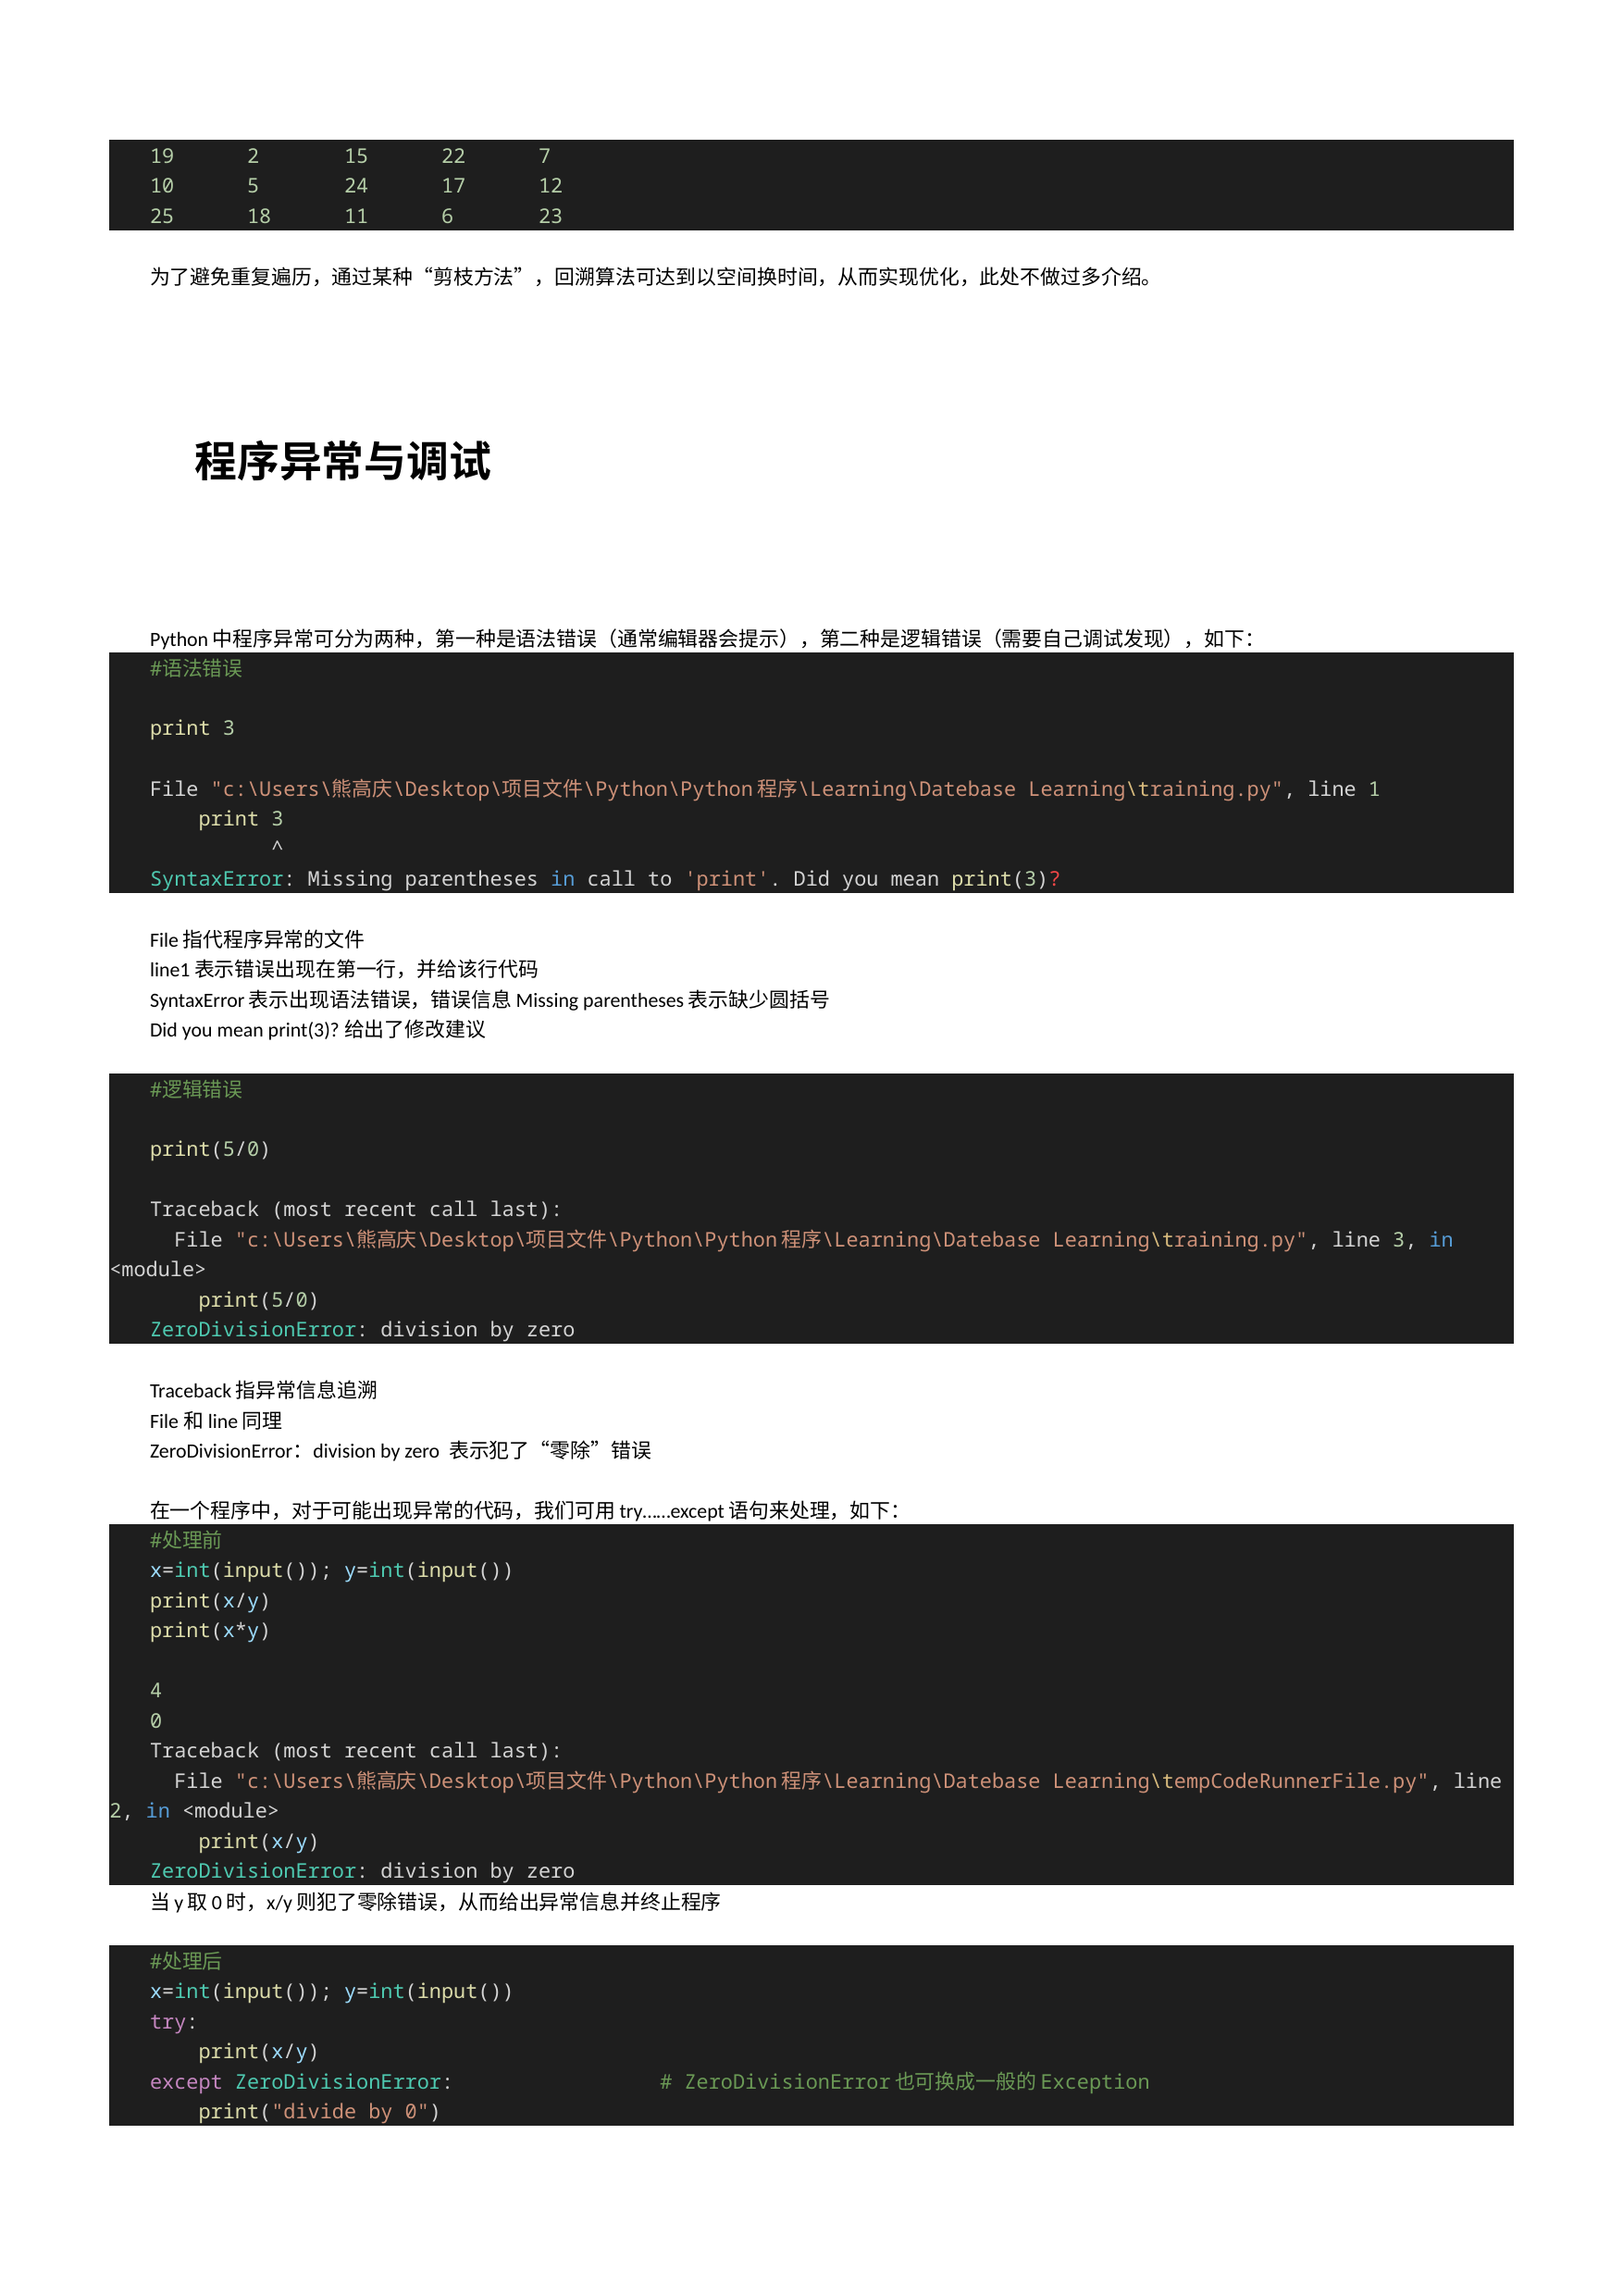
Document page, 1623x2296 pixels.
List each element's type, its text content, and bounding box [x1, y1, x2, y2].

text print(5/0) [109, 1134, 1514, 1163]
text 当y取0时，x/y则犯了零除错误，从而给出异常信息并终止程序 [109, 1885, 1514, 1916]
text 为了避免重复遍历，通过某种“剪枝方法”，回溯算法可达到以空间换时间，从而实现优化，此处不做过多介绍。 [109, 260, 1514, 291]
text 4 [109, 1675, 1514, 1705]
text Python中程序异常可分为两种，第一种是语法错误（通常编辑器会提示），第二种是逻辑错误（需要自己调试发现），如下： [109, 622, 1514, 652]
text print(x/y) [109, 1825, 1514, 1855]
text File指代程序异常的文件 [109, 923, 1514, 953]
text ^ [109, 833, 1514, 863]
subtitle 程序异常与调试 [109, 414, 1514, 503]
text Traceback (most recent call last): [109, 1735, 1514, 1765]
text print(5/0) [109, 1284, 1514, 1314]
text #逻辑错误 [109, 1074, 1514, 1103]
text Traceback指异常信息追溯 [109, 1374, 1514, 1404]
text x=int(input()); y=int(input()) [109, 1976, 1514, 2005]
text 19 2 15 22 7 [109, 140, 1514, 170]
text 在一个程序中，对于可能出现异常的代码，我们可用try……except语句来处理，如下： [109, 1495, 1514, 1524]
text print(x*y) [109, 1615, 1514, 1644]
text except ZeroDivisionError: # ZeroDivisionError也可换成一般的Exception [109, 2066, 1514, 2096]
text try: [109, 2005, 1514, 2036]
text #处理后 [109, 1945, 1514, 1976]
text print 3 [109, 802, 1514, 833]
text print("divide by 0") [109, 2096, 1514, 2126]
text x=int(input()); y=int(input()) [109, 1555, 1514, 1584]
text Traceback (most recent call last): [109, 1194, 1514, 1223]
text File 和 line同理 [109, 1404, 1514, 1434]
text Did you mean print(3)? 给出了修改建议 [109, 1013, 1514, 1043]
text 25 18 11 6 23 [109, 200, 1514, 230]
text print(x/y) [109, 2036, 1514, 2066]
text #处理前 [109, 1524, 1514, 1555]
text print 3 [109, 713, 1514, 742]
text 10 5 24 17 12 [109, 170, 1514, 200]
text 0 [109, 1705, 1514, 1735]
text print(x/y) [109, 1584, 1514, 1615]
text SyntaxError表示出现语法错误，错误信息Missing parentheses表示缺少圆括号 [109, 983, 1514, 1013]
text ZeroDivisionError: division by zero [109, 1855, 1514, 1885]
text SyntaxError: Missing parentheses in call to 'print'. Did you mean print(3)? [109, 863, 1514, 893]
text File "c:\Users\熊高庆\Desktop\项目文件\Python\Python程序\Learning\Datebase Learning\training.py", line 1 [109, 773, 1514, 802]
text File "c:\Users\熊高庆\Desktop\项目文件\Python\Python程序\Learning\Datebase Learning\tempCodeRunnerFile.py", line 2, in <module> [109, 1765, 1514, 1825]
text line1表示错误出现在第一行，并给该行代码 [109, 953, 1514, 983]
text File "c:\Users\熊高庆\Desktop\项目文件\Python\Python程序\Learning\Datebase Learning\training.py", line 3, in <module> [109, 1223, 1514, 1284]
text ZeroDivisionError: division by zero [109, 1314, 1514, 1344]
text #语法错误 [109, 652, 1514, 682]
text ZeroDivisionError：division by zero 表示犯了“零除”错误 [109, 1434, 1514, 1464]
